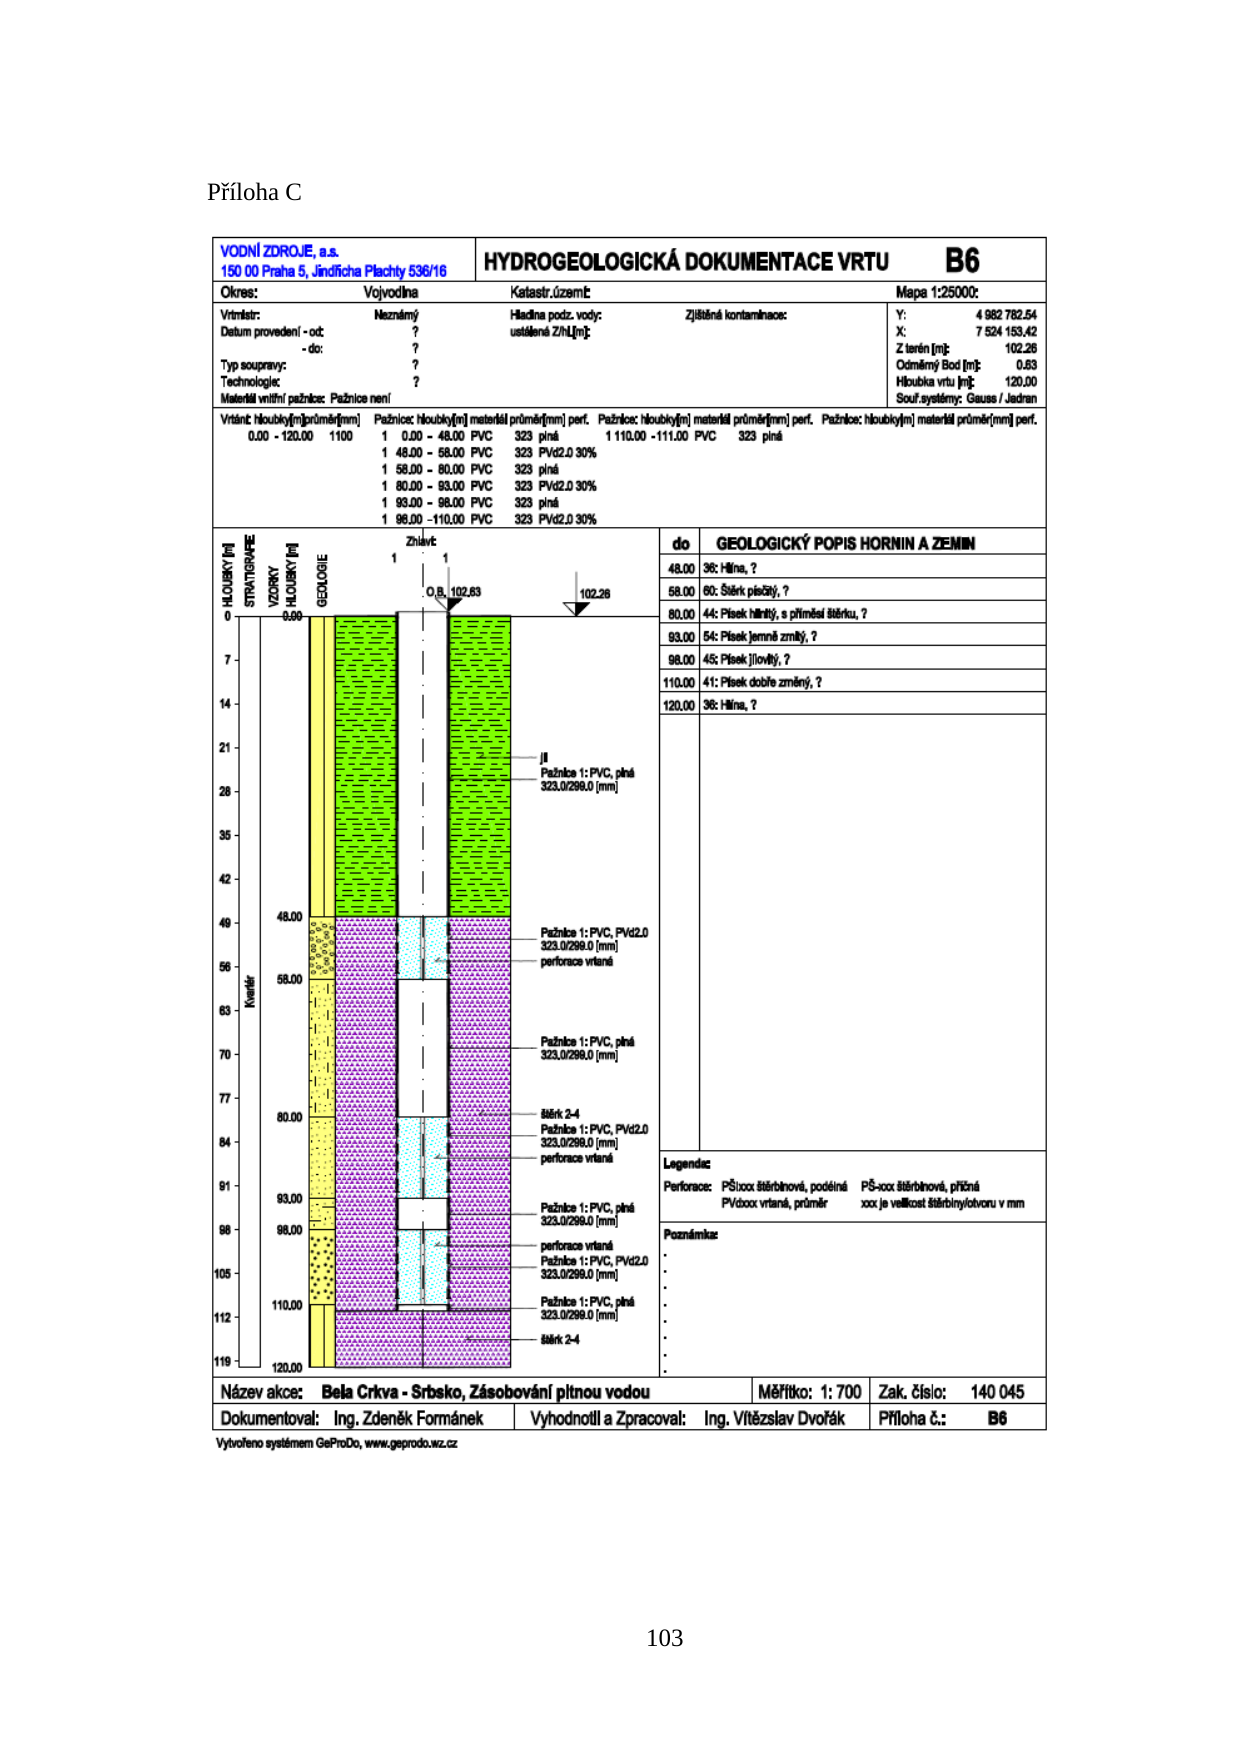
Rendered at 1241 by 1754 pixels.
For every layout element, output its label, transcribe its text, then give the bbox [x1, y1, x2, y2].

text Příloha C [207, 177, 1122, 206]
picture [206, 232, 1052, 1453]
